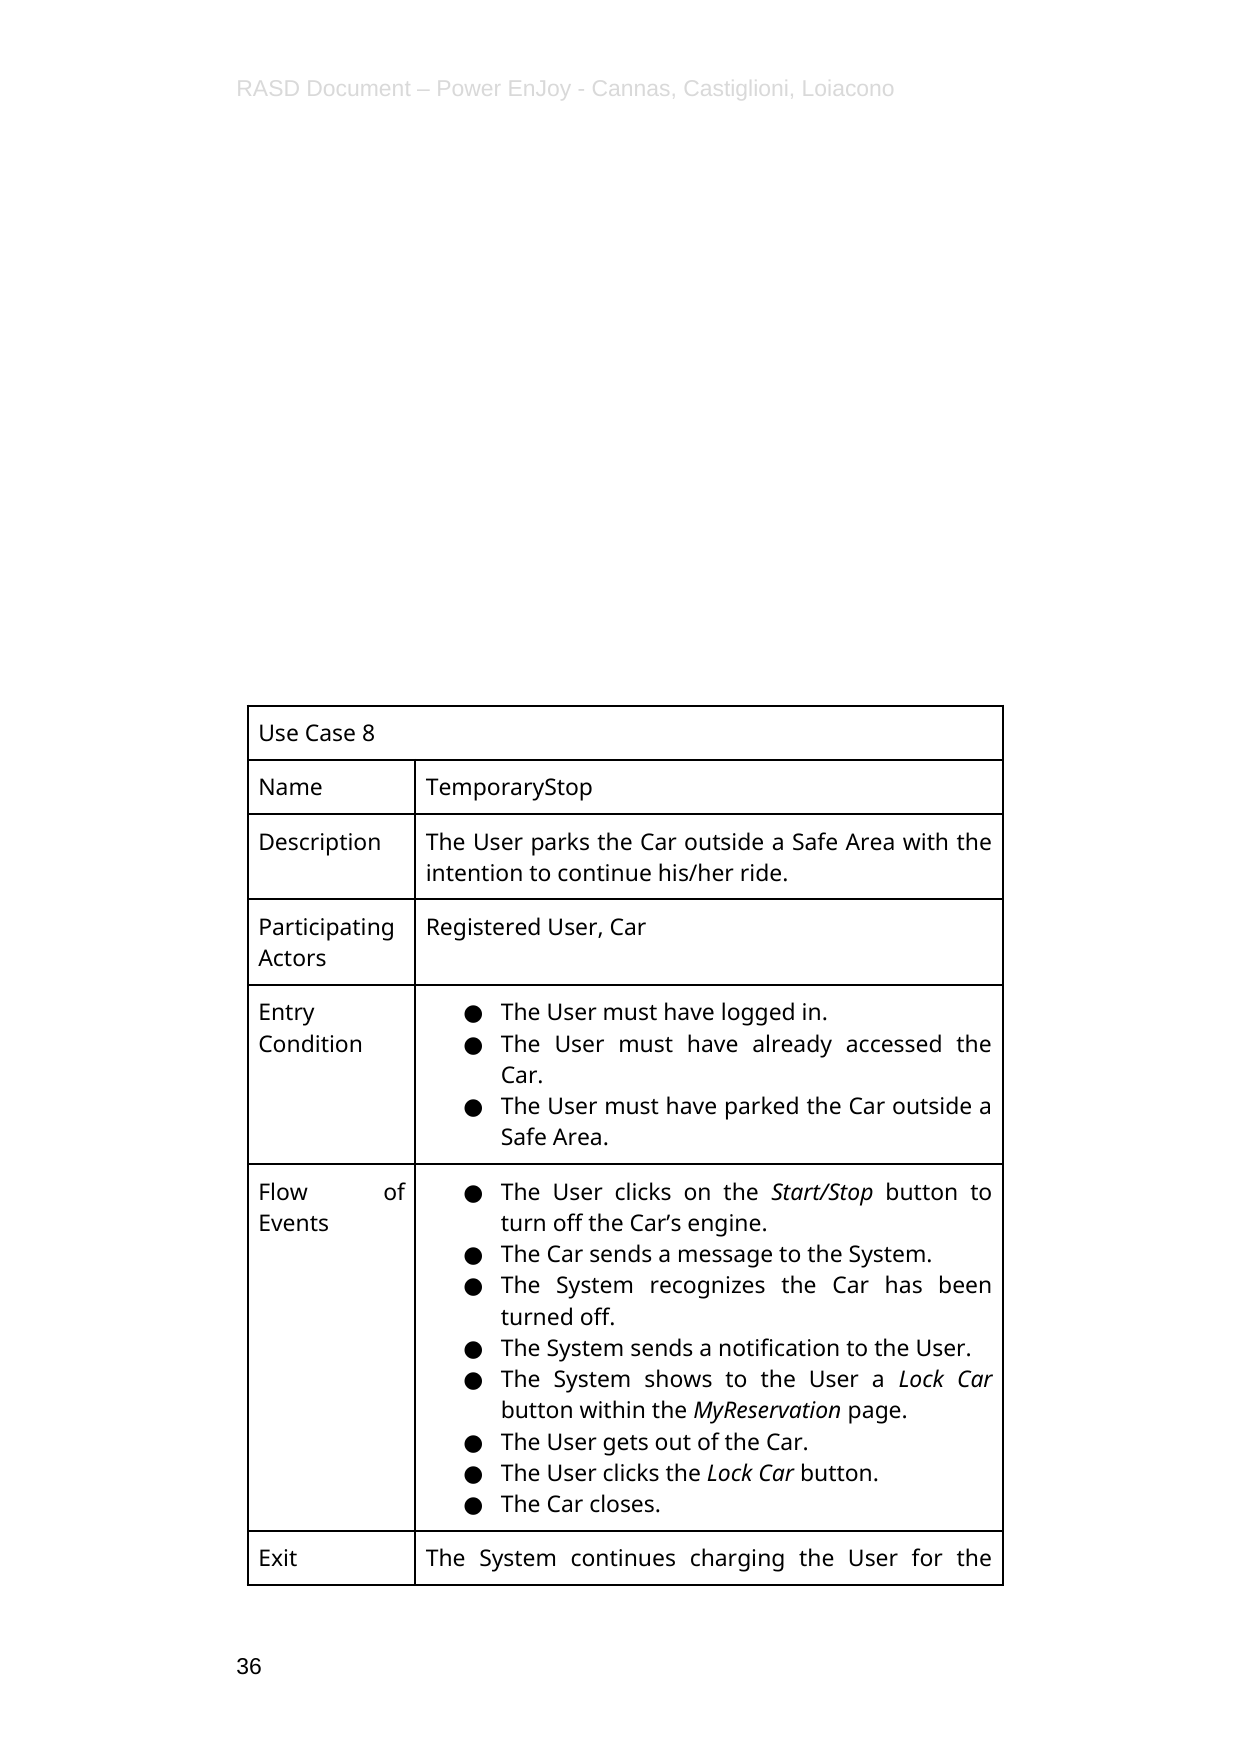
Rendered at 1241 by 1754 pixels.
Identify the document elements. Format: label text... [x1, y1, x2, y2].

table_cell Flow of Events [249, 1165, 414, 1529]
table_cell The User parks the Car outside a Safe Area with the intention to continue his/her ride. [416, 815, 1002, 898]
table_cell Participating Actors [249, 900, 414, 984]
table_cell Entry Condition [249, 986, 414, 1163]
table_cell Registered User, Car [416, 900, 1002, 984]
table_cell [416, 1532, 1002, 1584]
table_cell Description [249, 815, 414, 898]
table_cell Name [249, 761, 414, 813]
table_cell Exit Condition [249, 1532, 414, 1584]
table_cell TemporaryStop [416, 761, 1002, 813]
table_cell The User must have logged in. The User must have already accessed the Car. The User must have parked the Car outside a Safe Area. [416, 986, 1002, 1163]
table_cell The User clicks on the Start/Stop button to turn off the Car’s engine. The Car sends a message to the System. The System recognizes the Car has been turned off. The System sends a notification to the User. The System shows to the User a Lock Car button within the MyReservation page. The User gets out of the Car. The User clicks the Lock Car button. The Car closes. [416, 1165, 1002, 1529]
table_header Use Case 8 [249, 707, 1002, 759]
